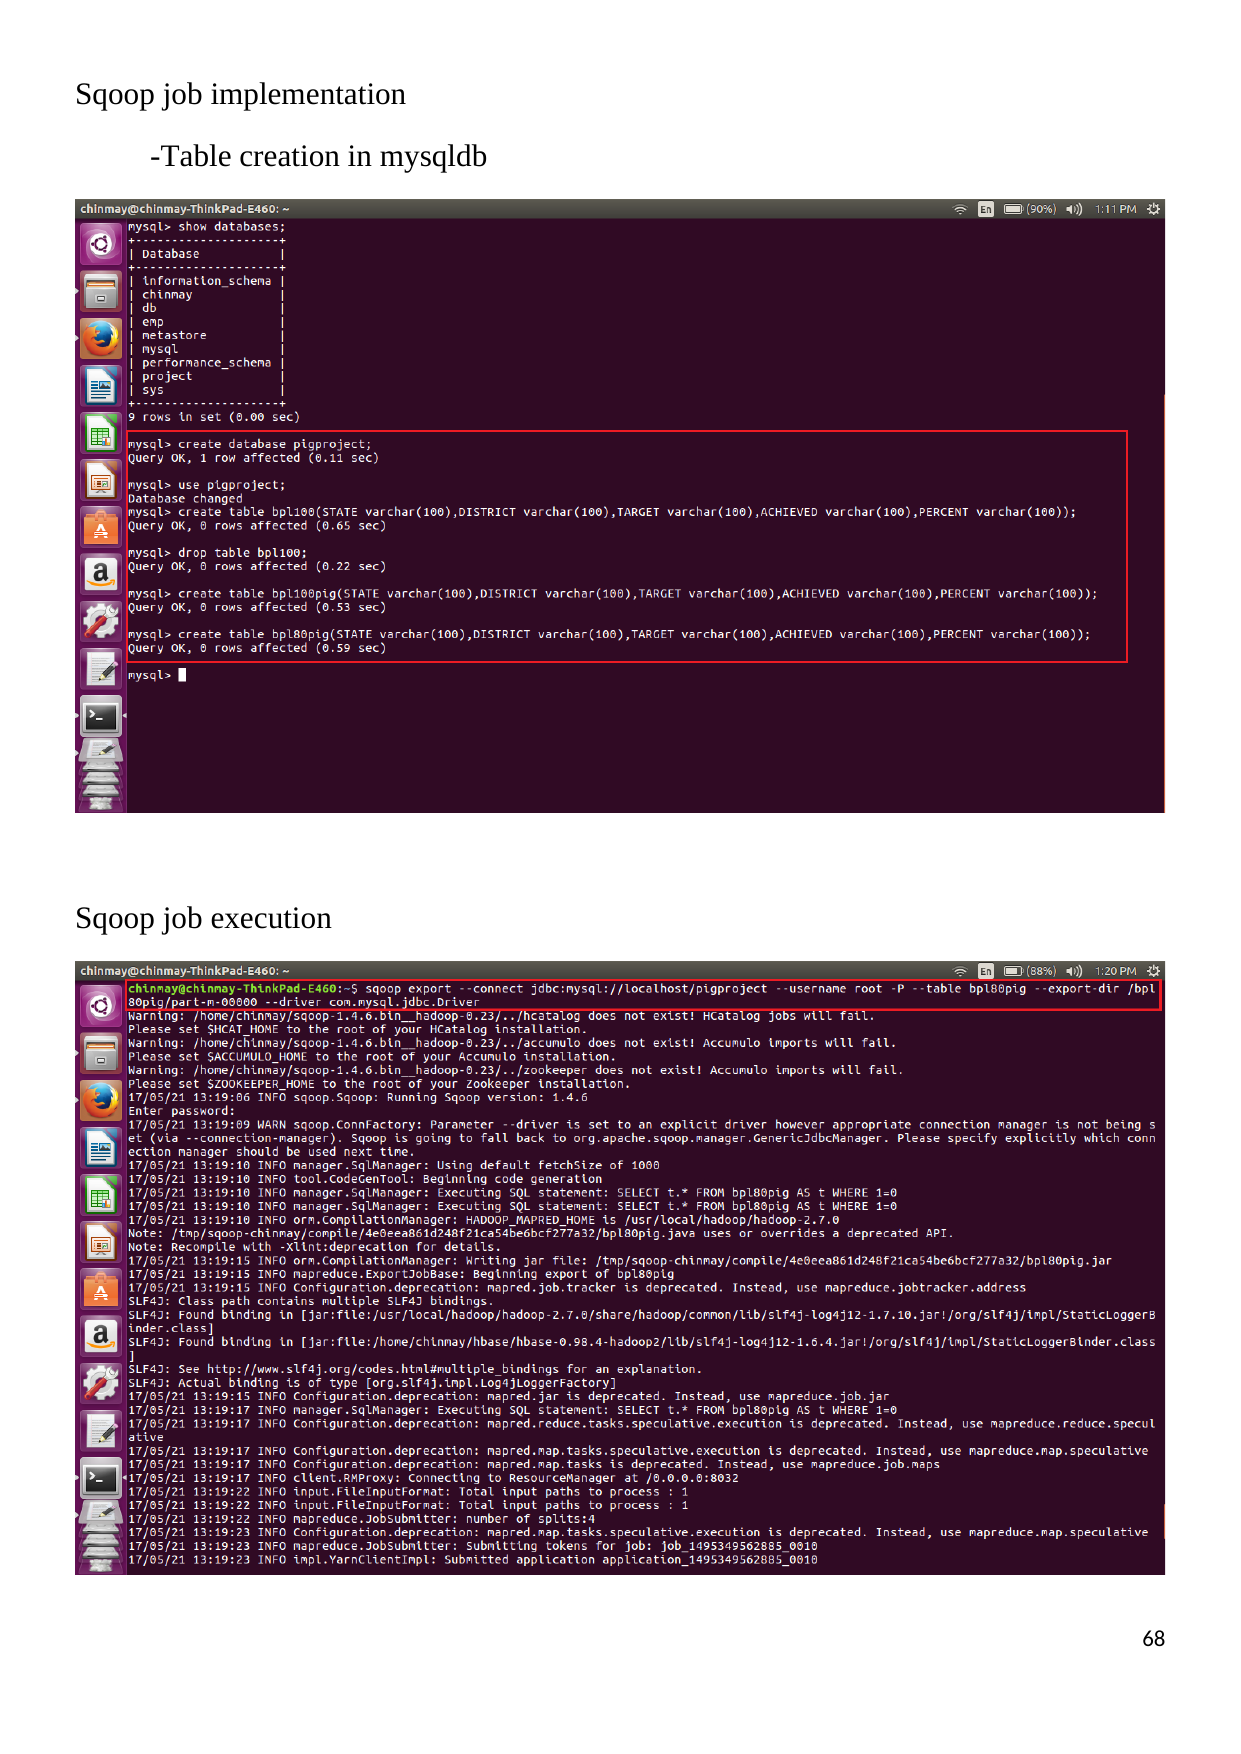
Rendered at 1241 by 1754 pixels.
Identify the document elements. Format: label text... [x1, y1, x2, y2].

picture [75, 961, 1166, 1575]
picture [75, 199, 1166, 813]
text -Table creation in mysqldb [75, 137, 1165, 173]
text Sqoop job execution [75, 899, 1165, 935]
text Sqoop job implementation [75, 75, 1165, 111]
